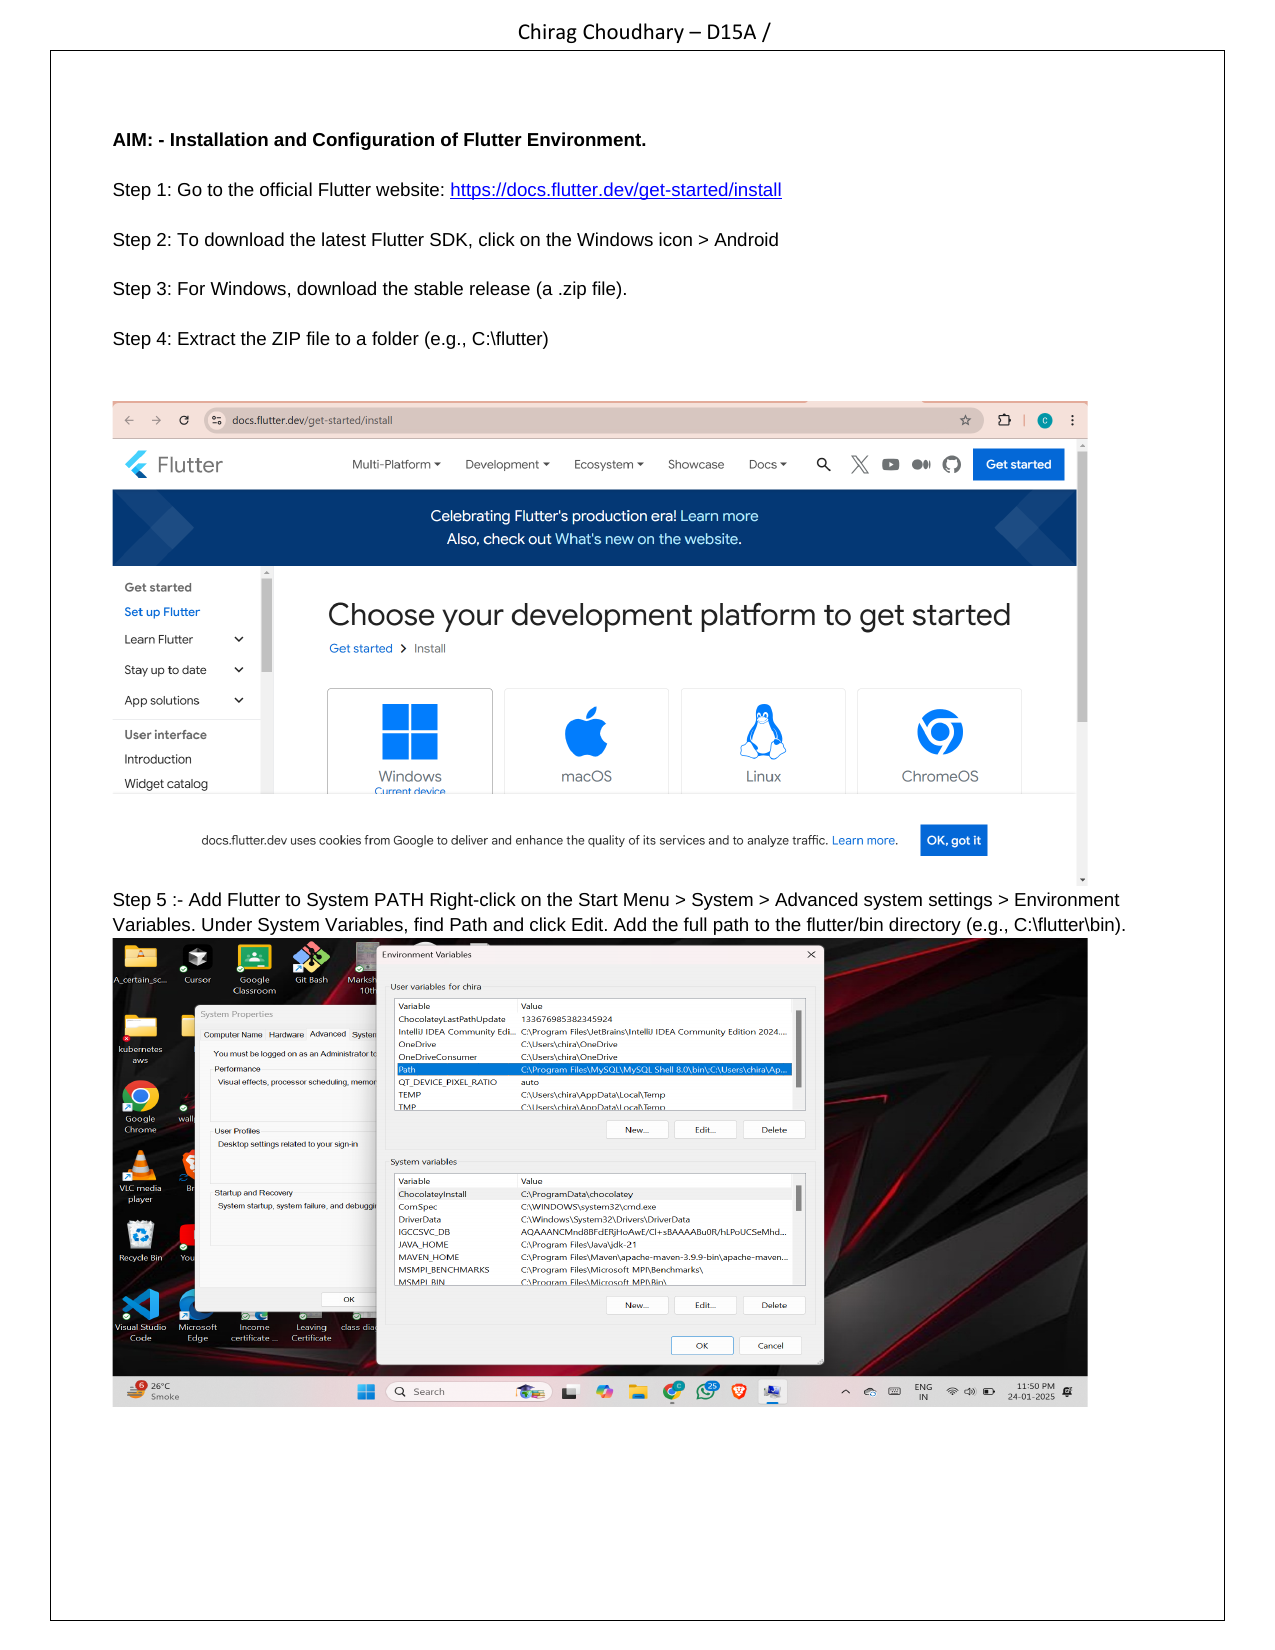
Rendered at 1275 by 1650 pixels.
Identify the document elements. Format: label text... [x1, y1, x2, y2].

text AIM: - Installation and Configuration of Flutter Environment. [112, 129, 1200, 151]
picture [112, 401, 1088, 886]
text Step 5 :- Add Flutter to System PATH Right-click on the Start Menu > System > Advanced system settings > Environment Variables. Under System Variables, find Path and click Edit. Add the full path to the flutter/bin directory (e.g., C:\flutter\bin). [112, 889, 1200, 935]
text Step 1: Go to the official Flutter website: https://docs.flutter.dev/get-started/install [112, 179, 1200, 200]
text Step 3: For Windows, download the stable release (a .zip file). [112, 278, 1200, 299]
picture [112, 938, 1088, 1407]
text Step 2: To download the latest Flutter SDK, click on the Windows icon > Android [112, 228, 1200, 250]
text Step 4: Extract the ZIP file to a folder (e.g., C:\flutter) [112, 327, 1200, 349]
